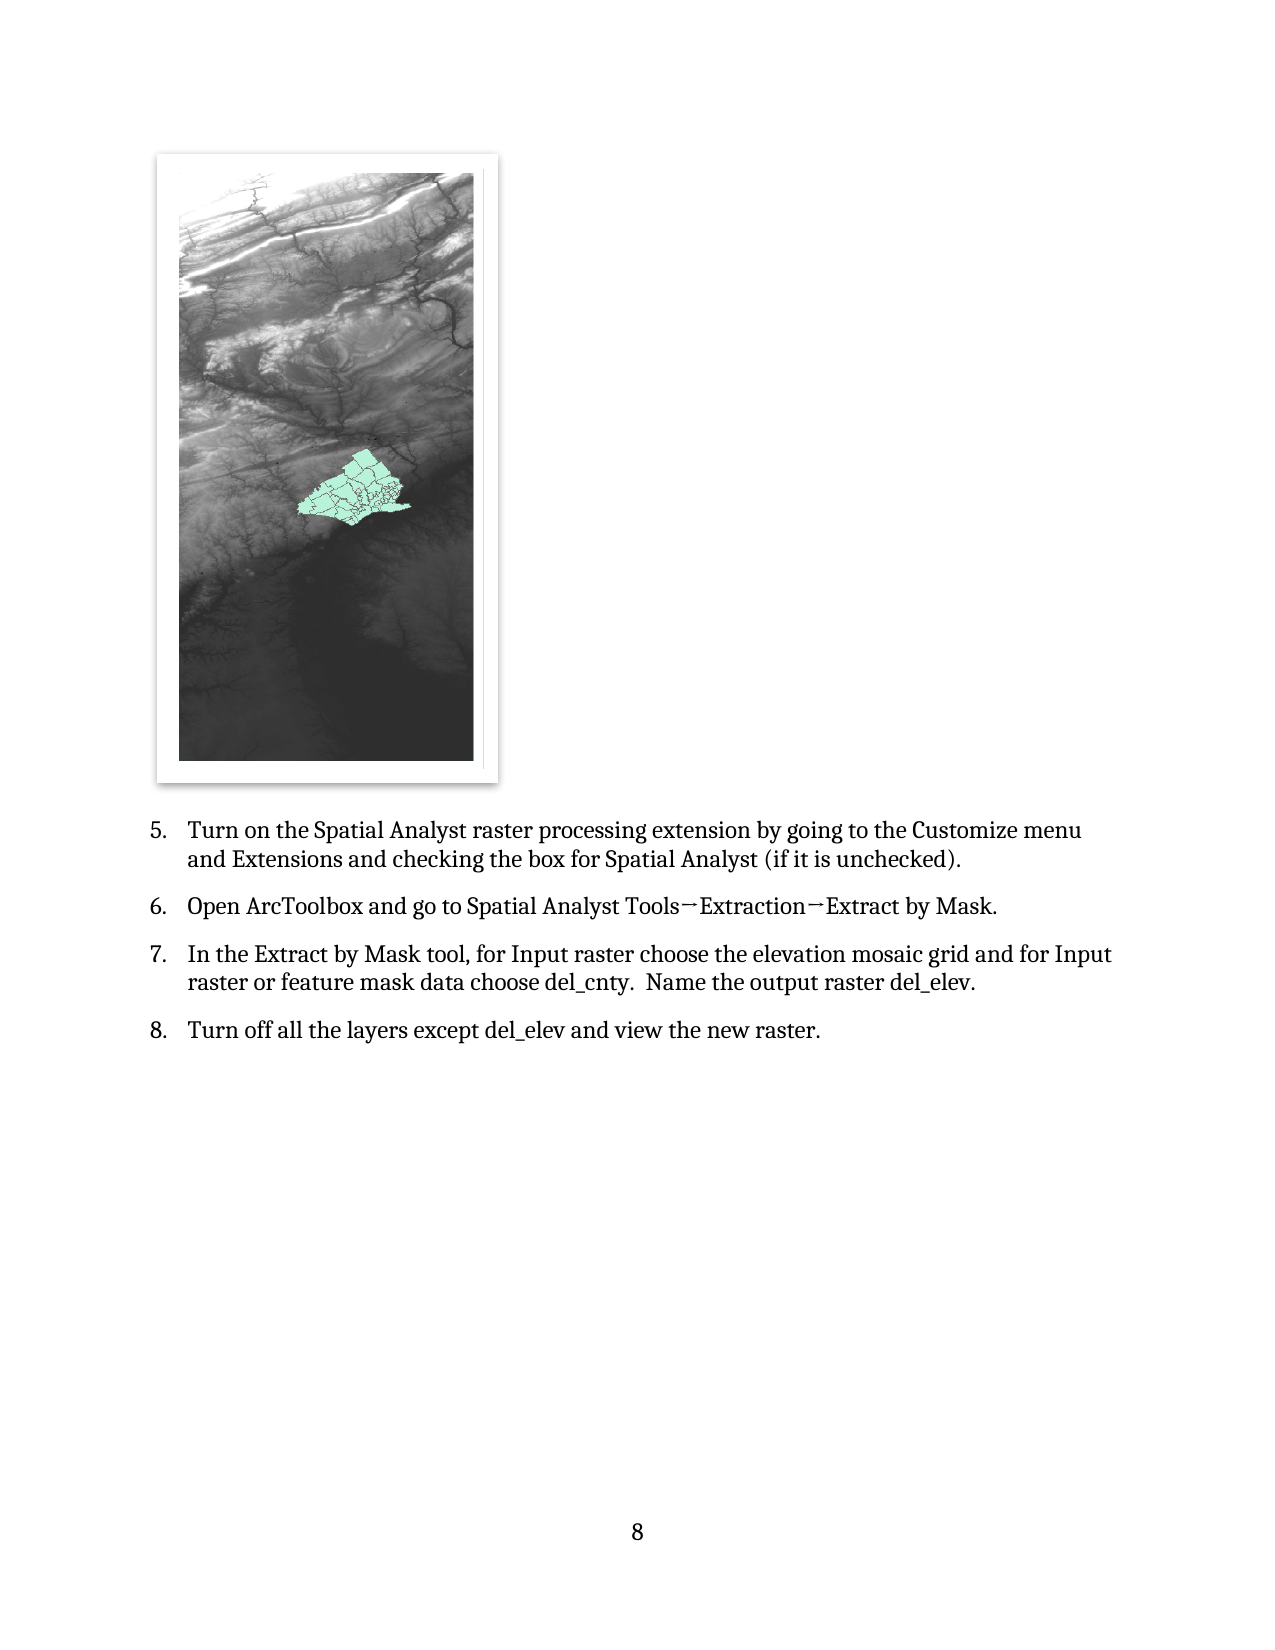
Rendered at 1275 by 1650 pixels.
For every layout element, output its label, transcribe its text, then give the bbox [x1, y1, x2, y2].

list Open ArcToolbox and go to Spatial Analyst Tools→Extraction→Extract by Mask. [150, 892, 1125, 921]
list Turn on the Spatial Analyst raster processing extension by going to the Customize menu and Extensions and checking the box for Spatial Analyst (if it is unchecked). [150, 816, 1125, 873]
list In the Extract by Mask tool, for Input raster choose the elevation mosaic grid and for Input raster or feature mask data choose del_cnty. Name the output raster del_elev. [150, 939, 1125, 997]
picture [172, 169, 484, 769]
list Turn off all the layers except del_elev and view the new raster. [150, 1016, 1125, 1044]
